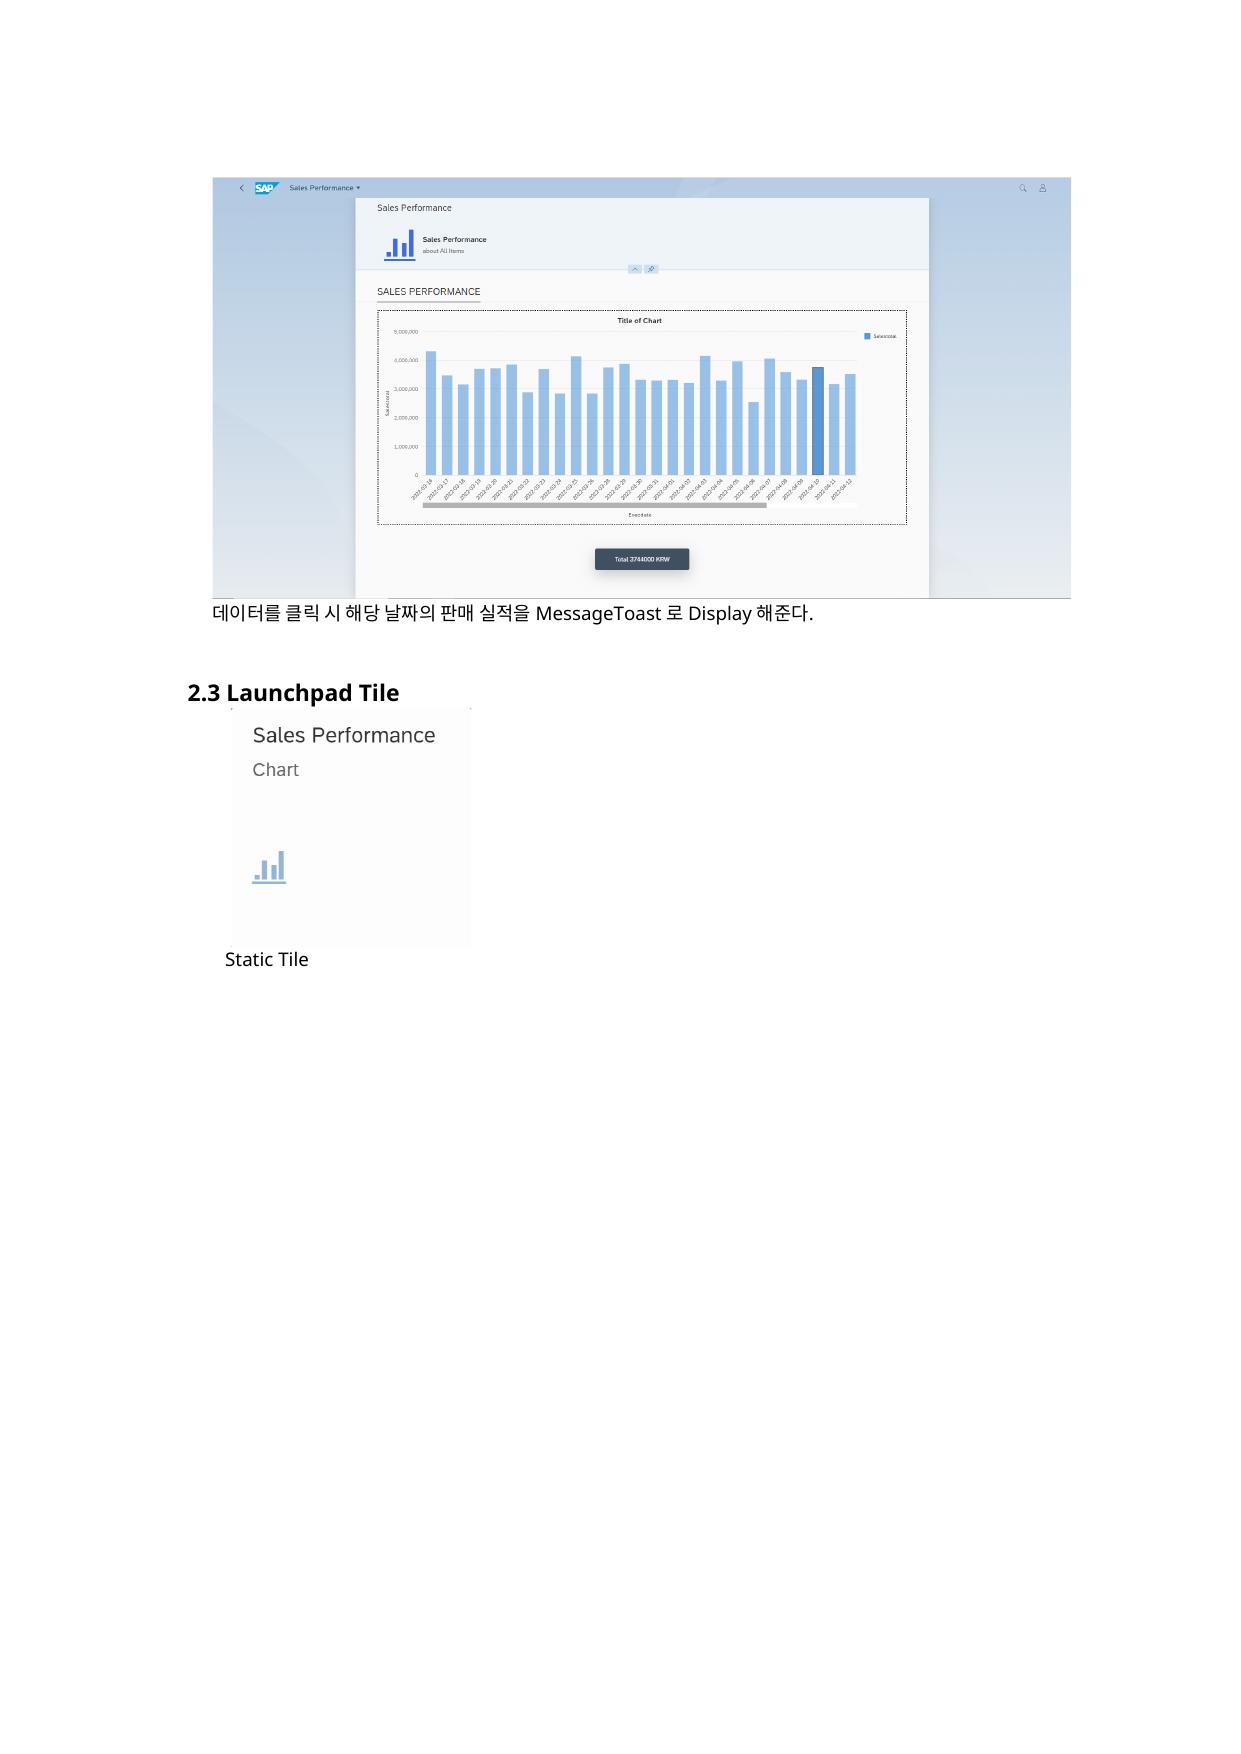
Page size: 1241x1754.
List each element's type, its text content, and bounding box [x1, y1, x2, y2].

text 2.3 Launchpad Tile [187, 677, 1090, 708]
picture [230, 708, 472, 947]
text Static Tile [225, 946, 1090, 972]
text 데이터를 클릭 시 해당 날짜의 판매 실적을 MessageToast 로 Display 해준다. [212, 599, 1090, 626]
picture [212, 177, 1072, 599]
